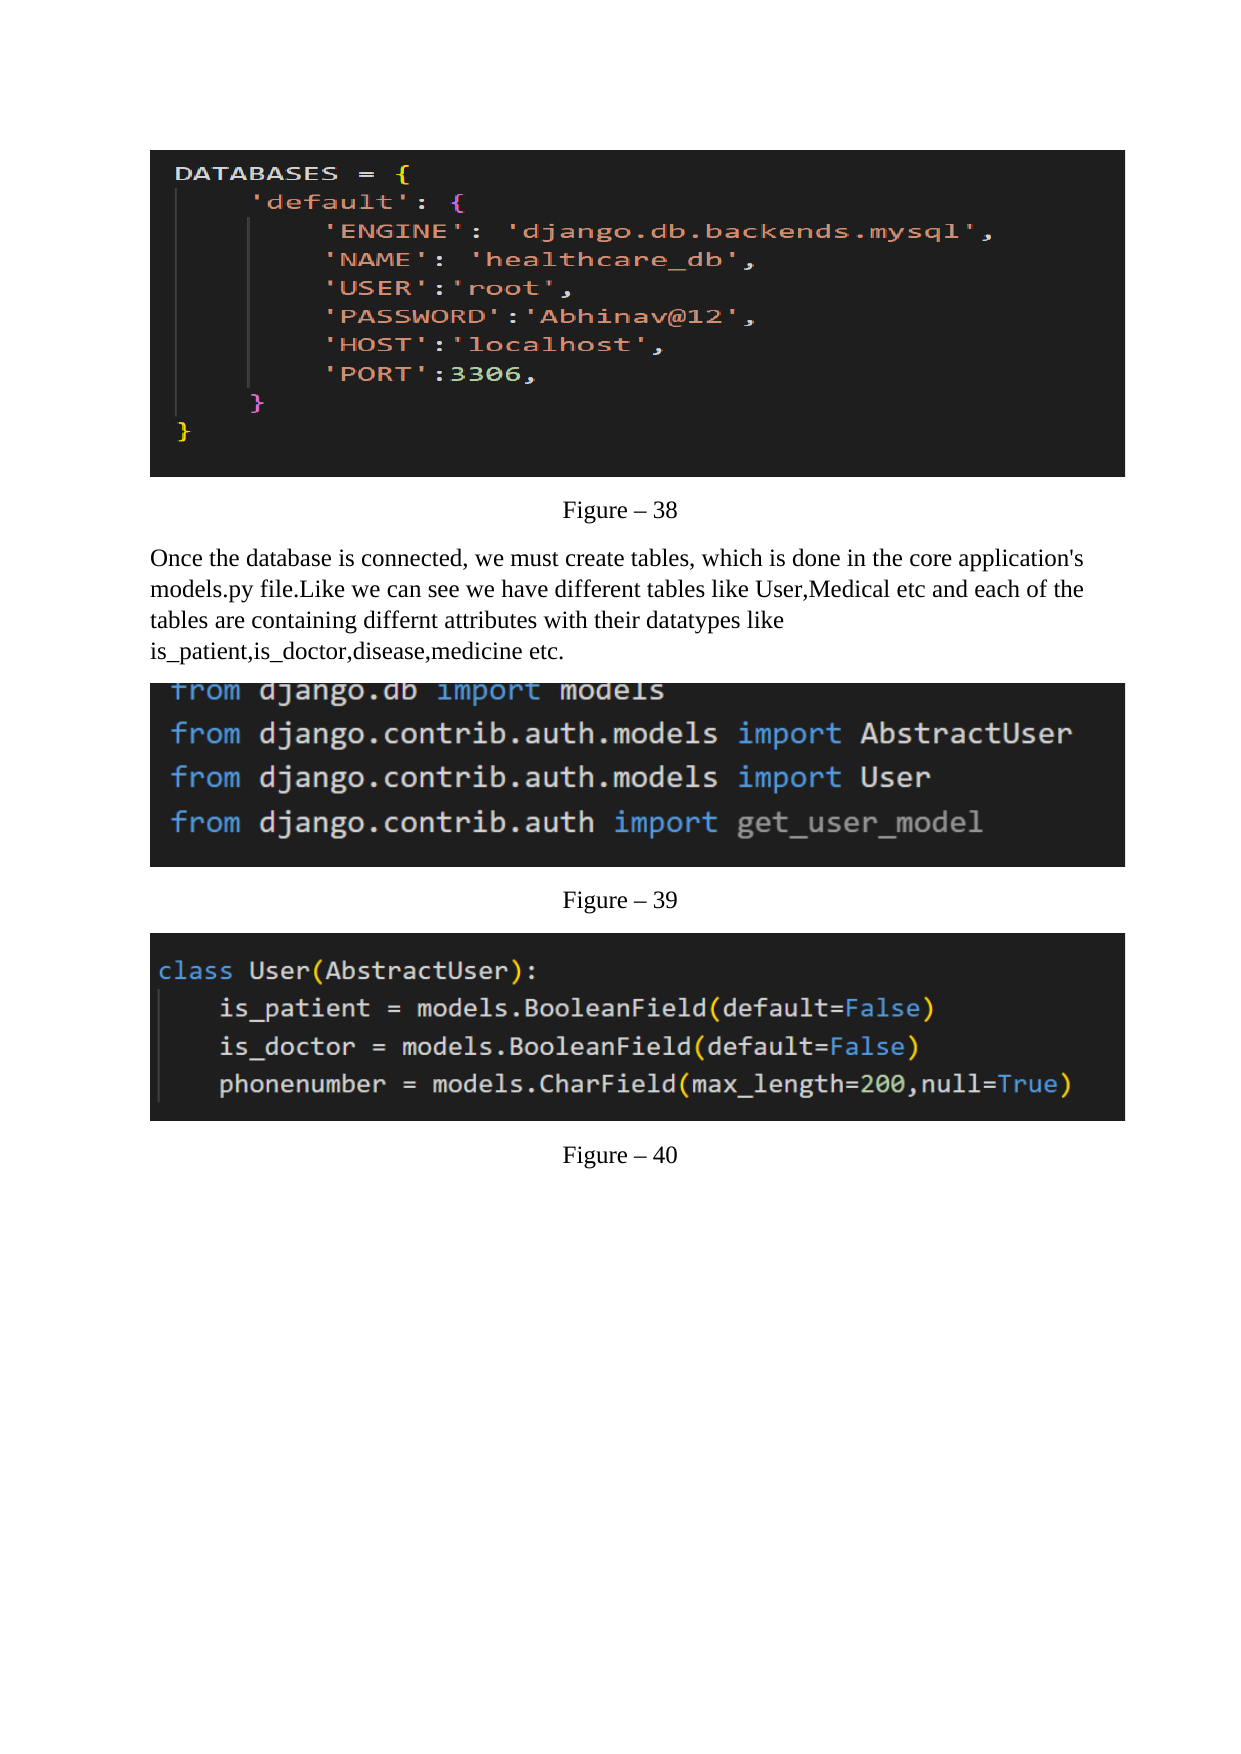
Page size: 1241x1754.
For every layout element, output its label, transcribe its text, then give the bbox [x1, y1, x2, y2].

text Once the database is connected, we must create tables, which is done in the core application's models.py file.Like we can see we have different tables like User,Medical etc and each of the tables are containing differnt attributes with their datatypes like is_patient,is_doctor,disease,medicine etc. [150, 543, 1090, 665]
picture [150, 150, 1125, 477]
text Figure – 39 [150, 886, 1090, 914]
text Figure – 38 [150, 495, 1090, 524]
picture [150, 933, 1125, 1121]
text Figure – 40 [150, 1140, 1090, 1168]
picture [150, 683, 1125, 867]
